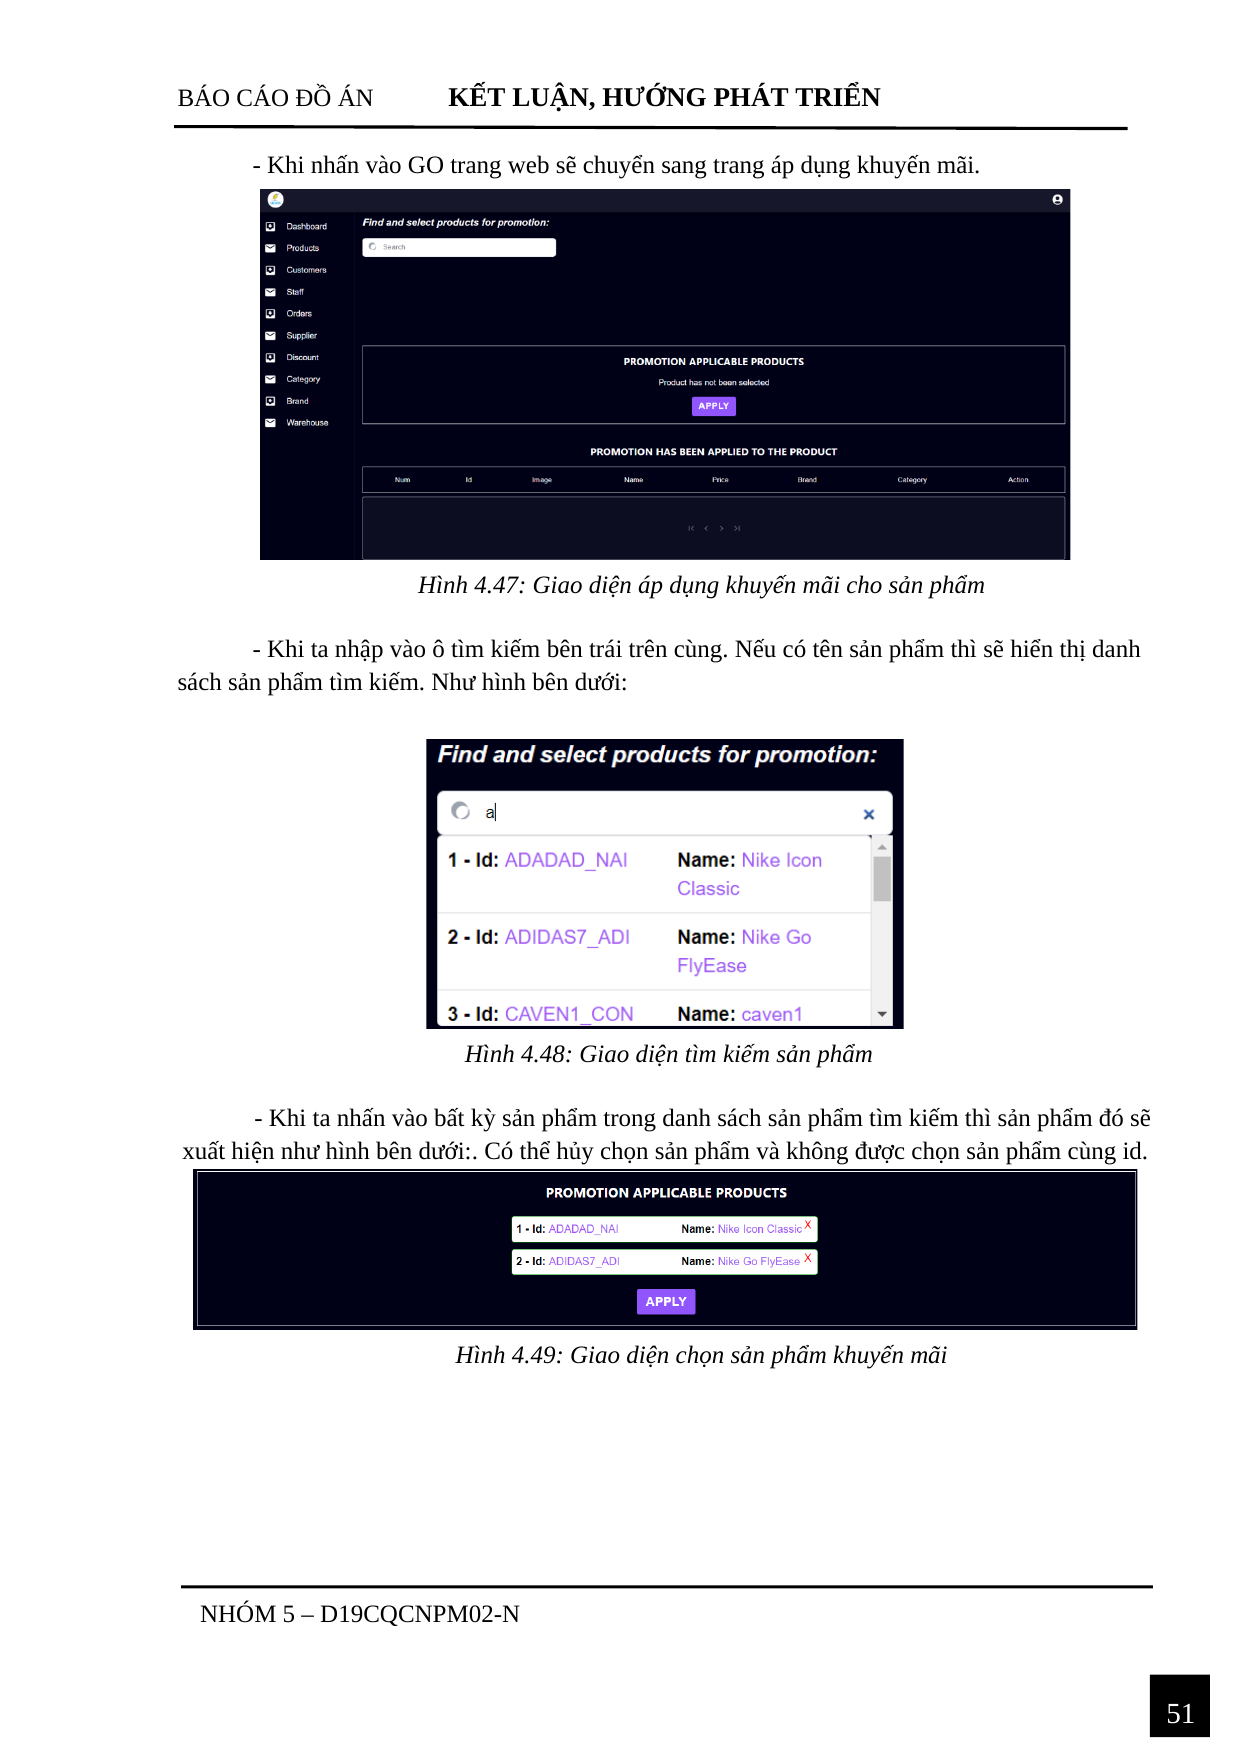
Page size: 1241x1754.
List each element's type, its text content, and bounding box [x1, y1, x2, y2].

text - Khi ta nhập vào ô tìm kiếm bên trái trên cùng. Nếu có tên sản phẩm thì sẽ hiển thị danh sách sản phẩm tìm kiếm. Như hình bên dưới: [177, 634, 1153, 696]
text - Khi nhấn vào GO trang web sẽ chuyển sang trang áp dụng khuyến mãi. [177, 150, 1153, 178]
picture [193, 1169, 1138, 1330]
picture [426, 739, 904, 1029]
picture [260, 189, 1071, 560]
